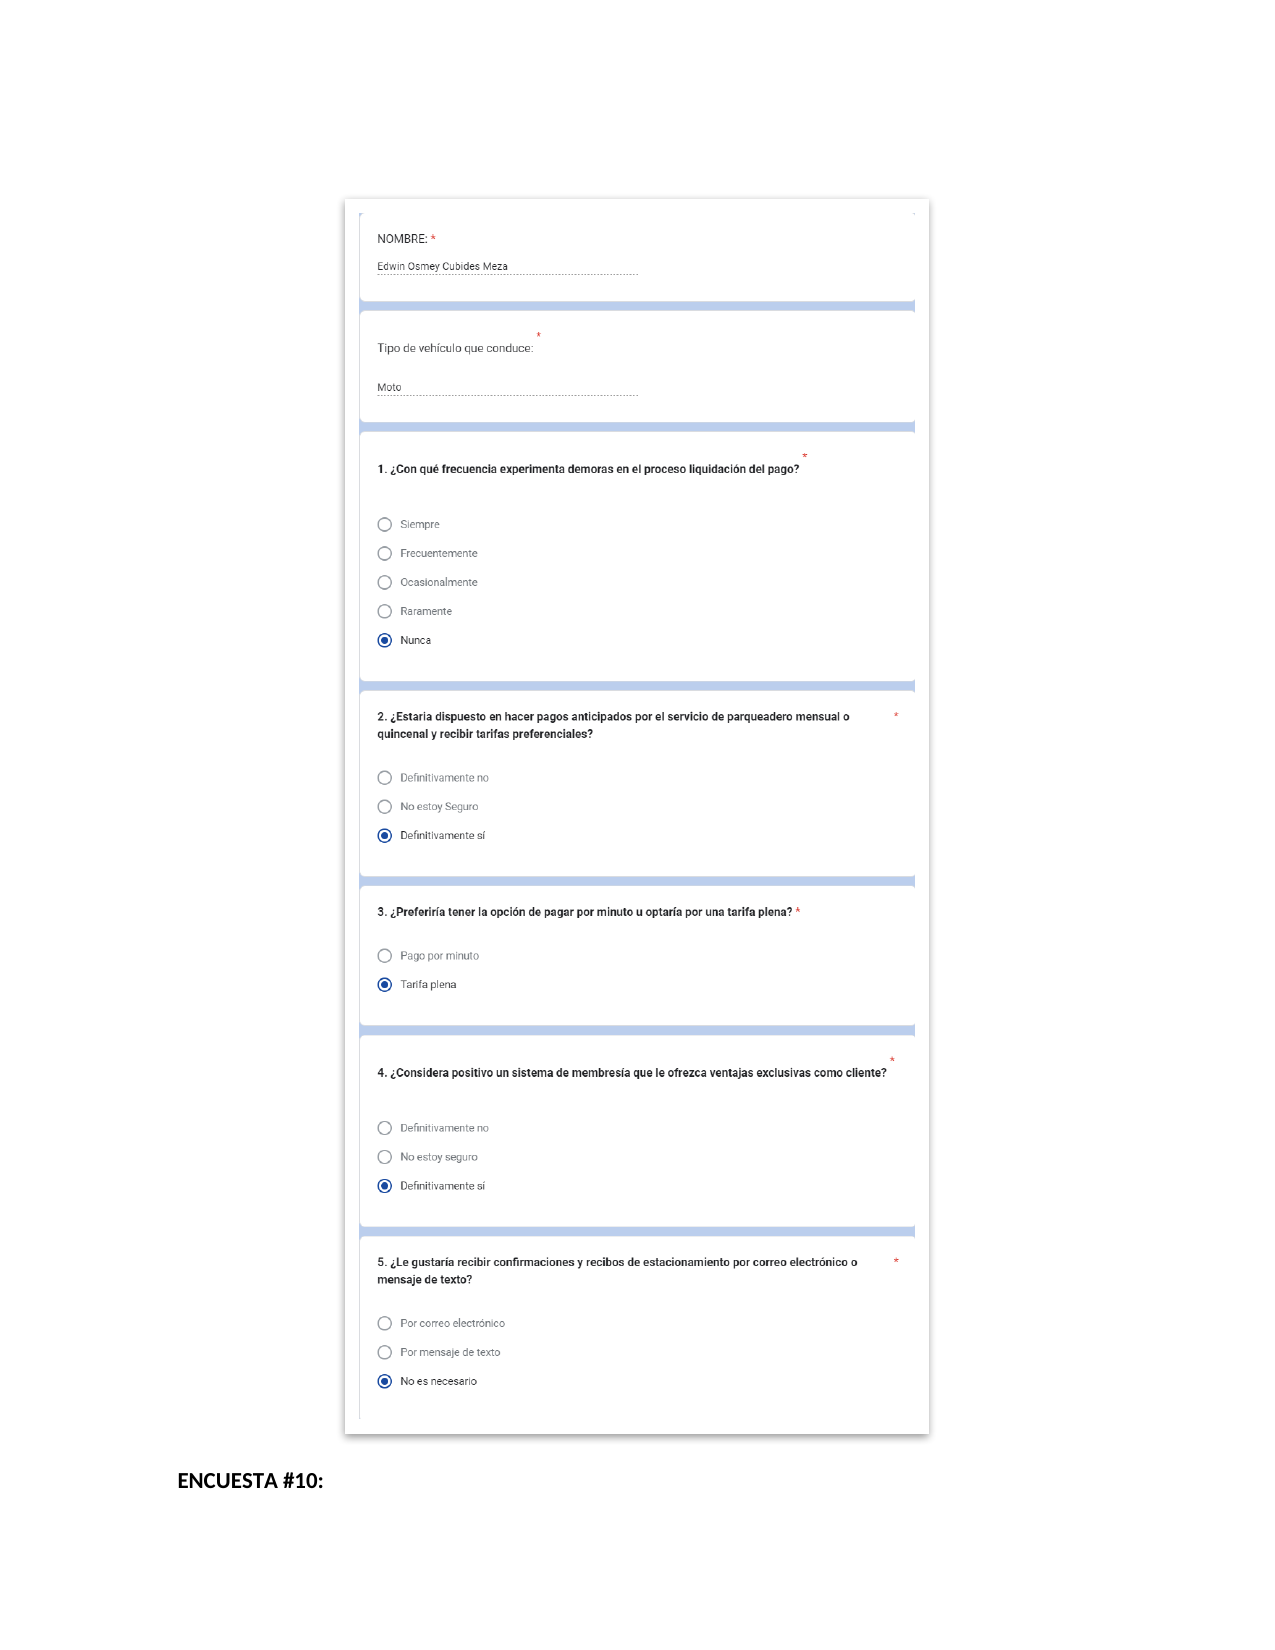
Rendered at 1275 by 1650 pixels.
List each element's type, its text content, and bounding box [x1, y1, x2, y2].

picture [359, 213, 915, 1419]
text ENCUESTA #10: [177, 1467, 1098, 1494]
